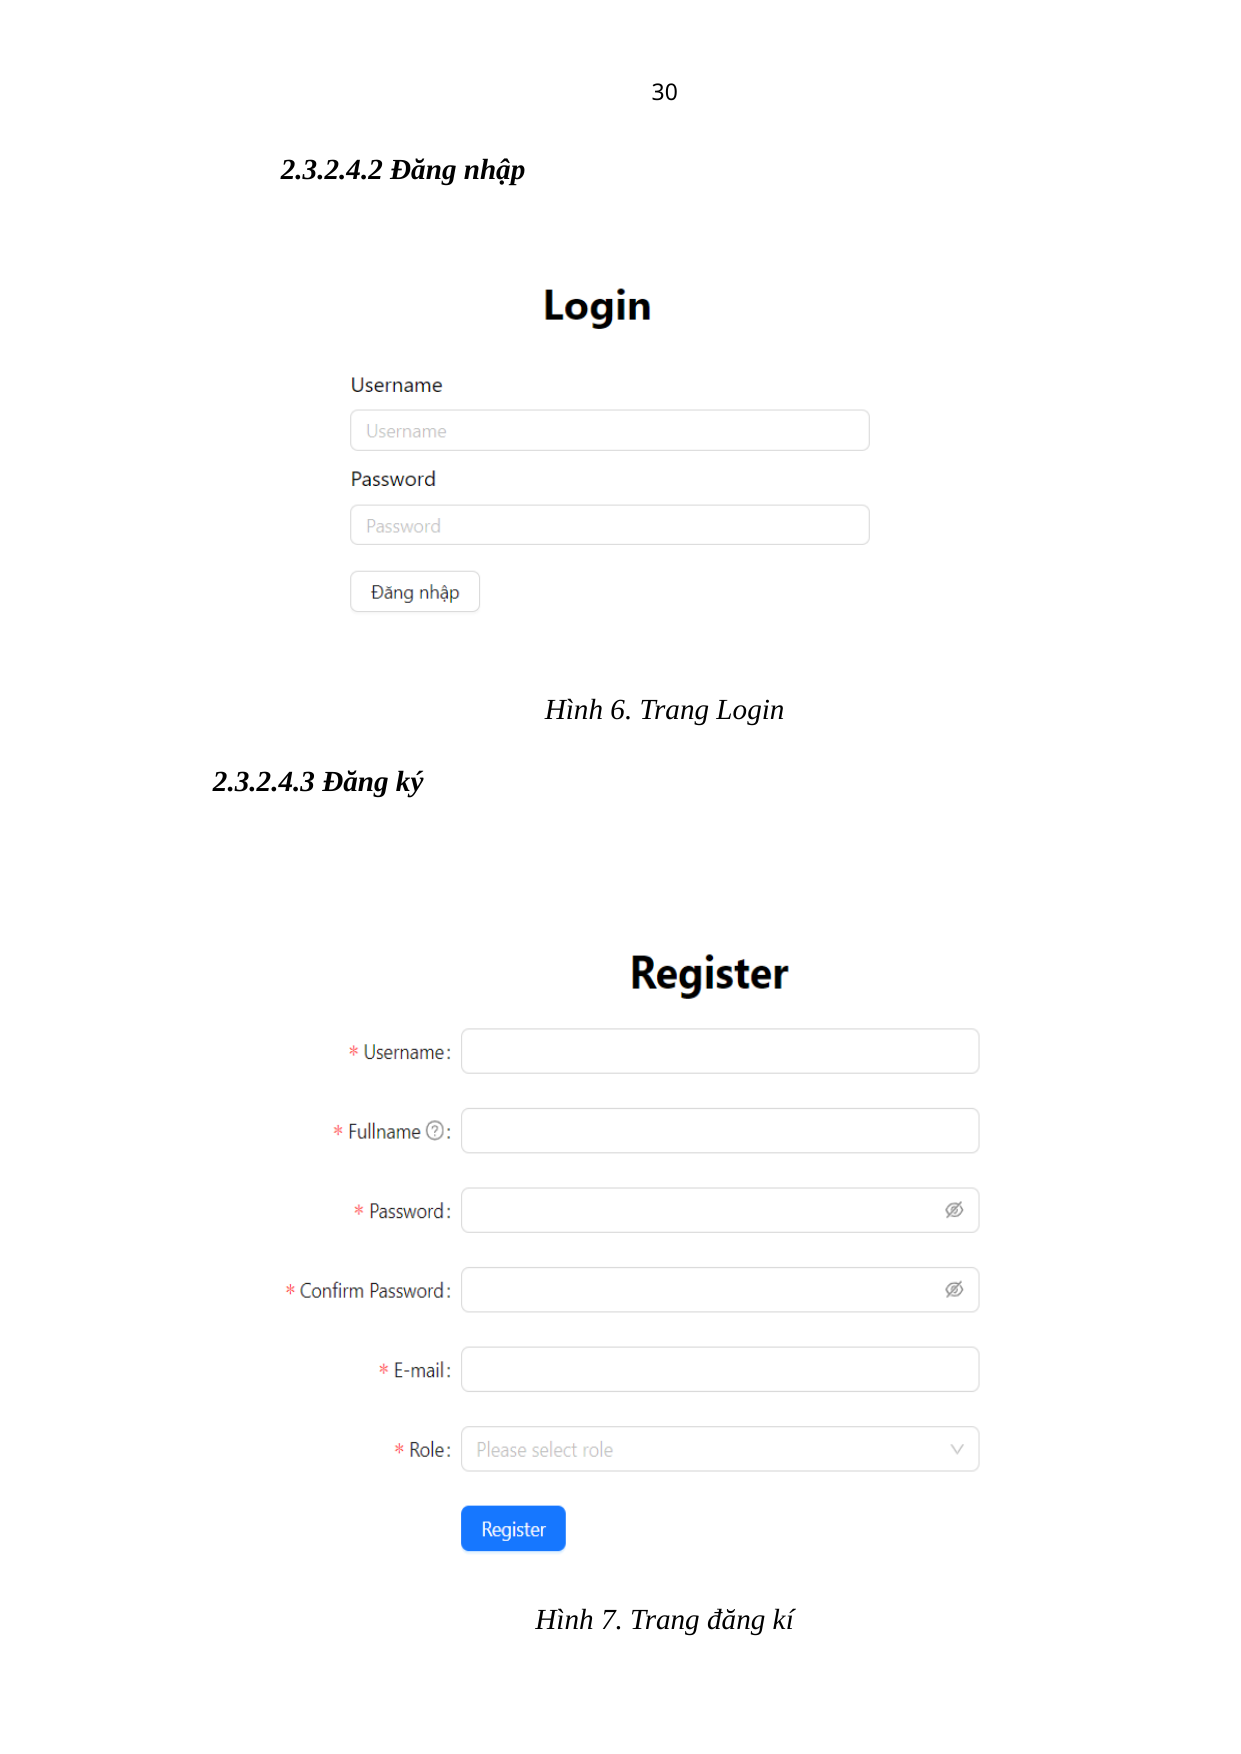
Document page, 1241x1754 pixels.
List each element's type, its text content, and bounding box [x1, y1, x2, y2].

subtitle 2.3.2.4.2 Đăng nhập [281, 152, 1122, 185]
picture [212, 239, 1007, 674]
text Hình 7. Trang đăng kí [207, 1602, 1122, 1635]
picture [206, 900, 1132, 1583]
text 2.3.2.4.3 Đăng ký [207, 764, 1122, 797]
text Hình 6. Trang Login [207, 692, 1122, 726]
